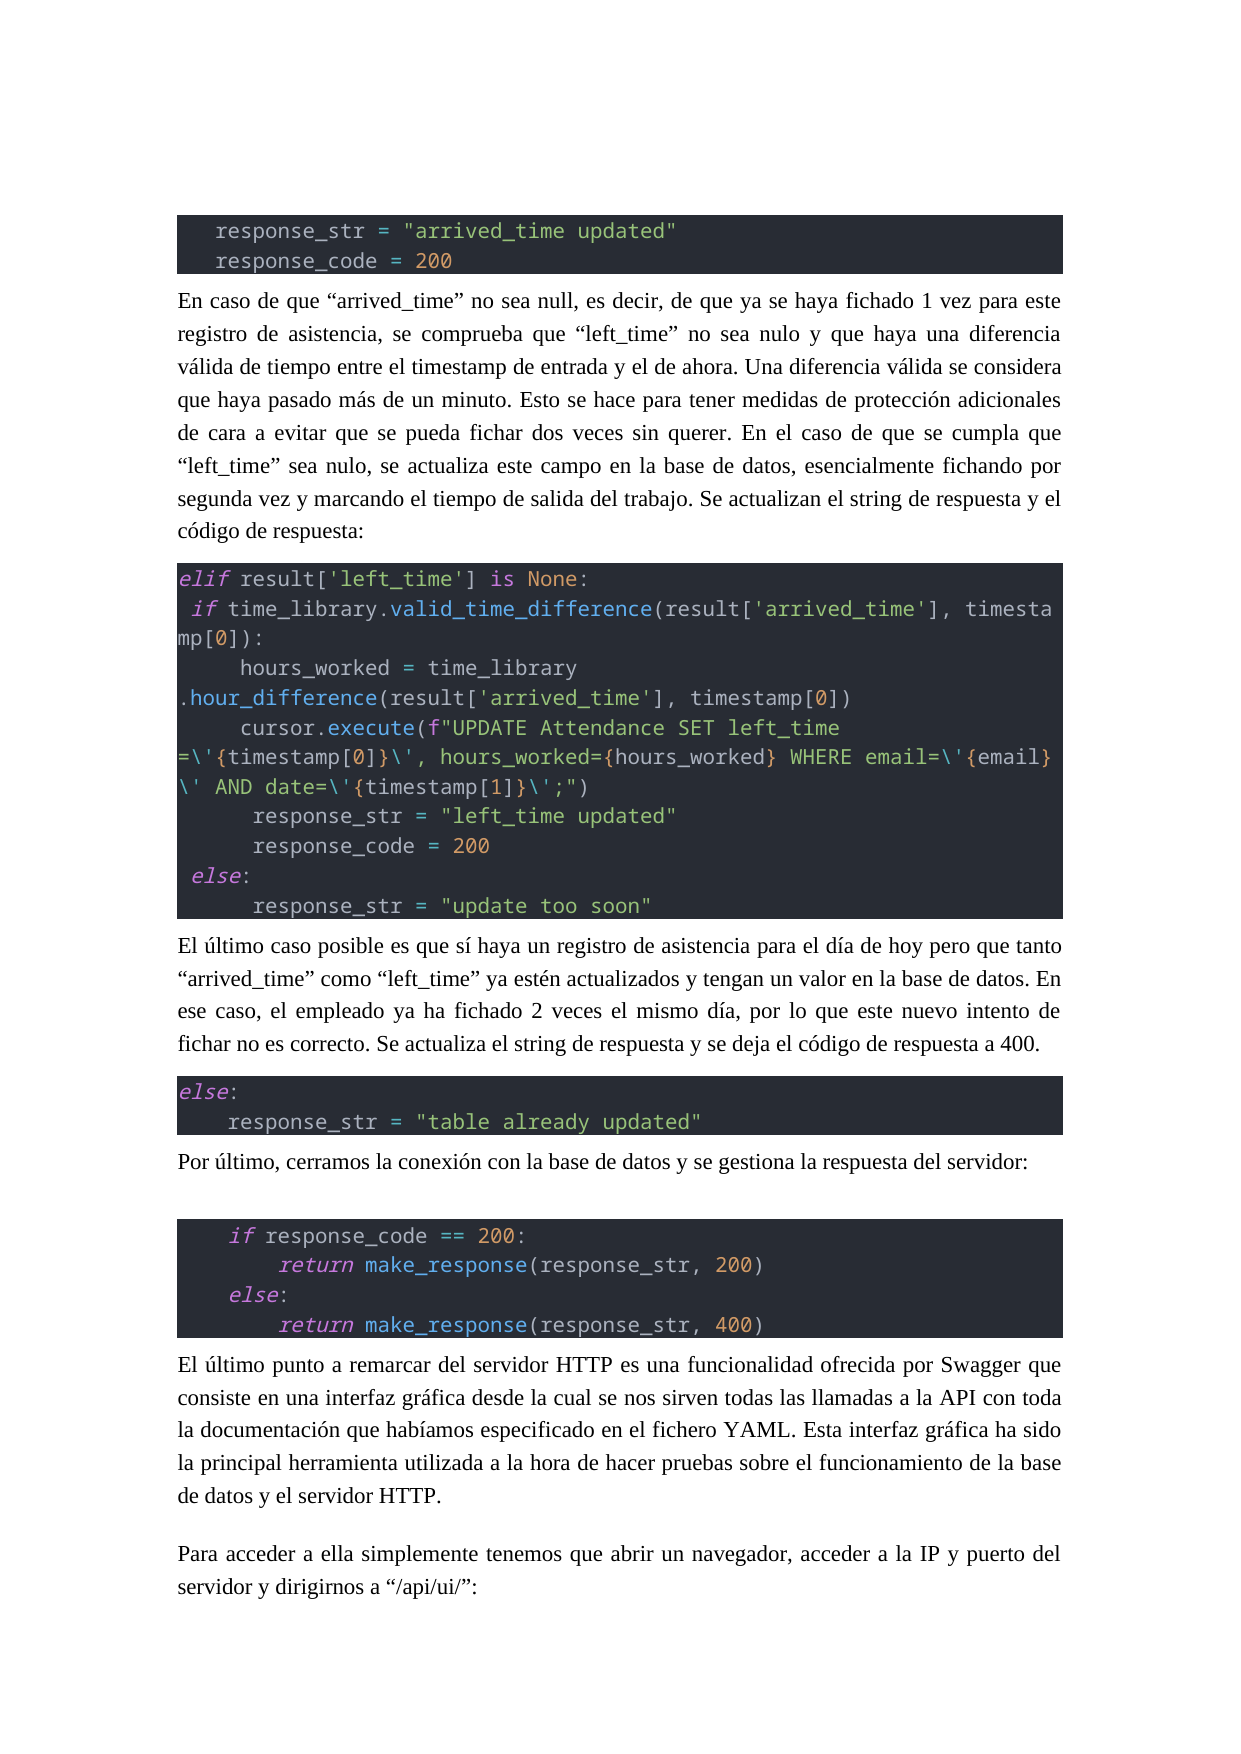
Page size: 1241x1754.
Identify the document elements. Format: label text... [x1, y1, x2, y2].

text else: [177, 860, 1063, 889]
text if time_library.valid_time_difference(result['arrived_time'], timestamp[0]): [177, 593, 1063, 652]
text if response_code == 200: [177, 1219, 1063, 1249]
text response_str = "table already updated" [177, 1106, 1063, 1135]
text response_code = 200 [177, 245, 1063, 274]
text En caso de que “arrived_time” no sea null, es decir, de que ya se haya fichado 1 vez para este registro de asistencia, se comprueba que “left_time” no sea nulo y que haya una diferencia válida de tiempo entre el timestamp de entrada y el de ahora. Una diferencia válida se considera que haya pasado más de un minuto. Esto se hace para tener medidas de protección adicionales de cara a evitar que se pueda fichar dos veces sin querer. En el caso de que se cumpla que “left_time” sea nulo, se actualiza este campo en la base de datos, esencialmente fichando por segunda vez y marcando el tiempo de salida del trabajo. Se actualizan el string de respuesta y el código de respuesta: [177, 287, 1063, 544]
text response_str = "arrived_time updated" [177, 215, 1063, 245]
text El último caso posible es que sí haya un registro de asistencia para el día de hoy pero que tanto “arrived_time” como “left_time” ya estén actualizados y tengan un valor en la base de datos. En ese caso, el empleado ya ha fichado 2 veces el mismo día, por lo que este nuevo intento de fichar no es correcto. Se actualiza el string de respuesta y se deja el código de respuesta a 400. [177, 932, 1063, 1057]
text else: [177, 1279, 1063, 1308]
text elif result['left_time'] is None: [177, 563, 1063, 593]
text else: [177, 1076, 1063, 1106]
text Por último, cerramos la conexión con la base de datos y se gestiona la respuesta del servidor: [177, 1148, 1063, 1174]
text return make_response(response_str, 200) [177, 1249, 1063, 1279]
text response_code = 200 [177, 830, 1063, 860]
text response_str = "update too soon" [177, 889, 1063, 919]
text hours_worked = time_library.hour_difference(result['arrived_time'], timestamp[0]) [177, 652, 1063, 711]
text return make_response(response_str, 400) [177, 1308, 1063, 1338]
text Para acceder a ella simplemente tenemos que abrir un navegador, acceder a la IP y puerto del servidor y dirigirnos a “/api/ui/”: [177, 1540, 1063, 1599]
text response_str = "left_time updated" [177, 800, 1063, 830]
text cursor.execute(f"UPDATE Attendance SET left_time=\'{timestamp[0]}\', hours_worked={hours_worked} WHERE email=\'{email}\' AND date=\'{timestamp[1]}\';") [177, 711, 1063, 800]
text El último punto a remarcar del servidor HTTP es una funcionalidad ofrecida por Swagger que consiste en una interfaz gráfica desde la cual se nos sirven todas las llamadas a la API con toda la documentación que habíamos especificado en el fichero YAML. Esta interfaz gráfica ha sido la principal herramienta utilizada a la hora de hacer pruebas sobre el funcionamiento de la base de datos y el servidor HTTP. [177, 1351, 1063, 1509]
